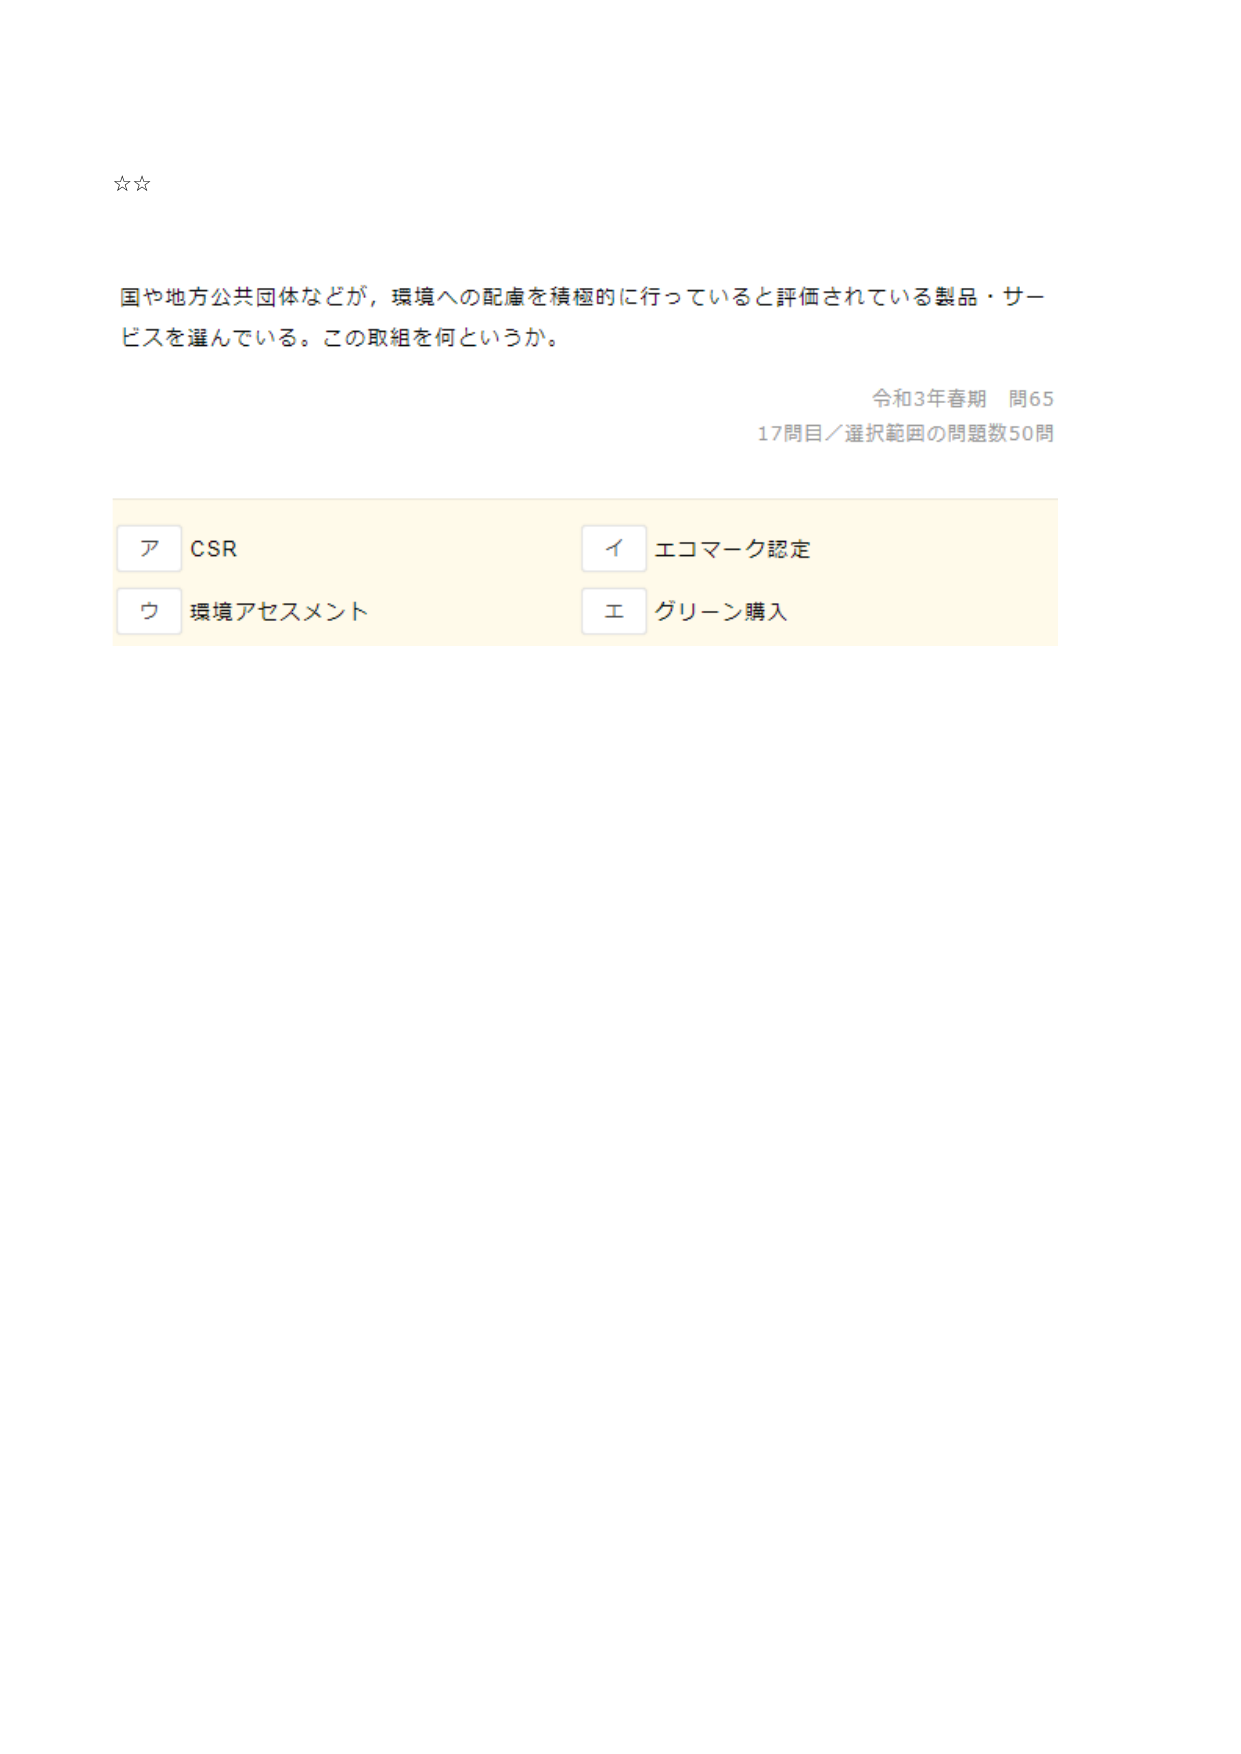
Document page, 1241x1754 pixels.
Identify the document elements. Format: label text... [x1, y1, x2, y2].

picture [112, 277, 1058, 646]
text ☆☆ [112, 164, 1128, 202]
